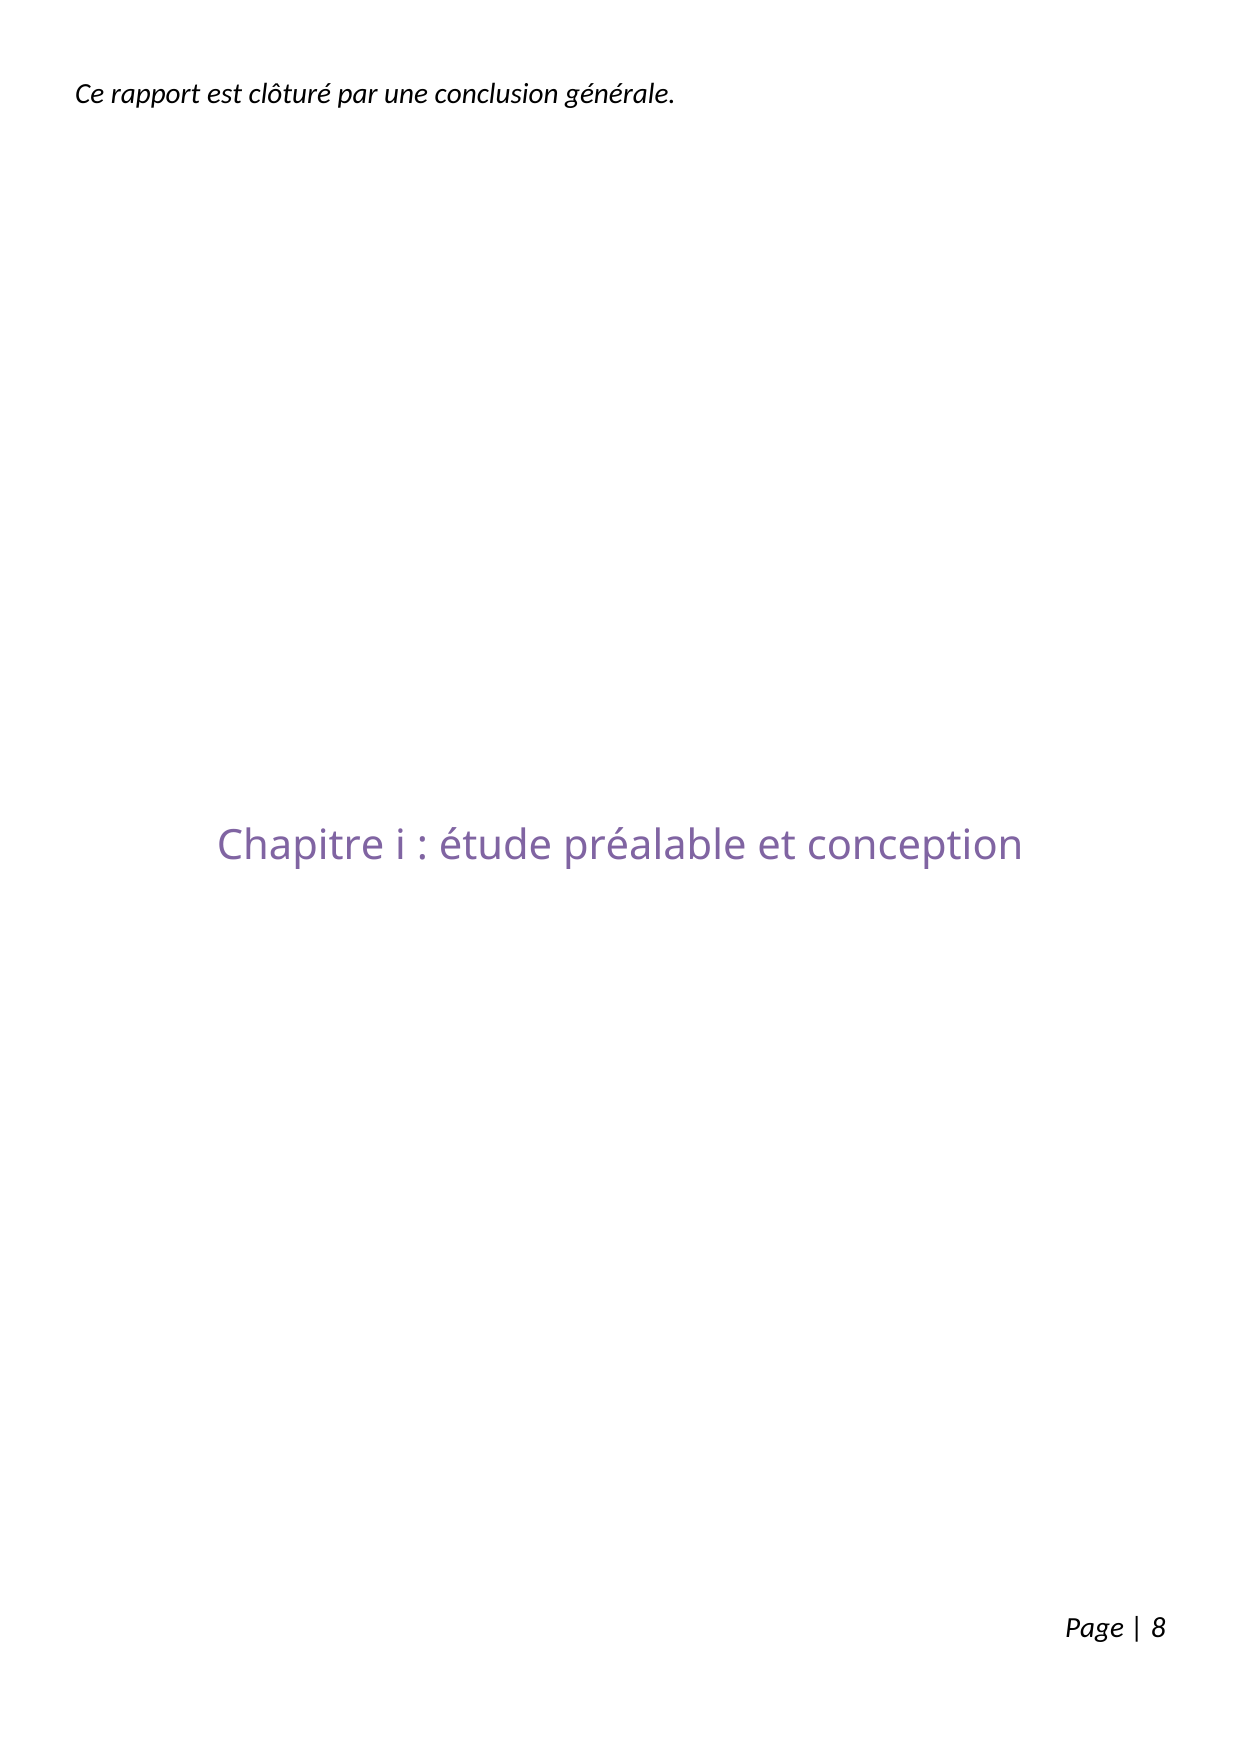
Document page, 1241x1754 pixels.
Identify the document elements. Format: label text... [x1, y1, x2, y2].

subtitle Chapitre i : étude préalable et conception [75, 815, 1165, 871]
text Ce rapport est clôturé par une conclusion générale. [75, 75, 1165, 111]
